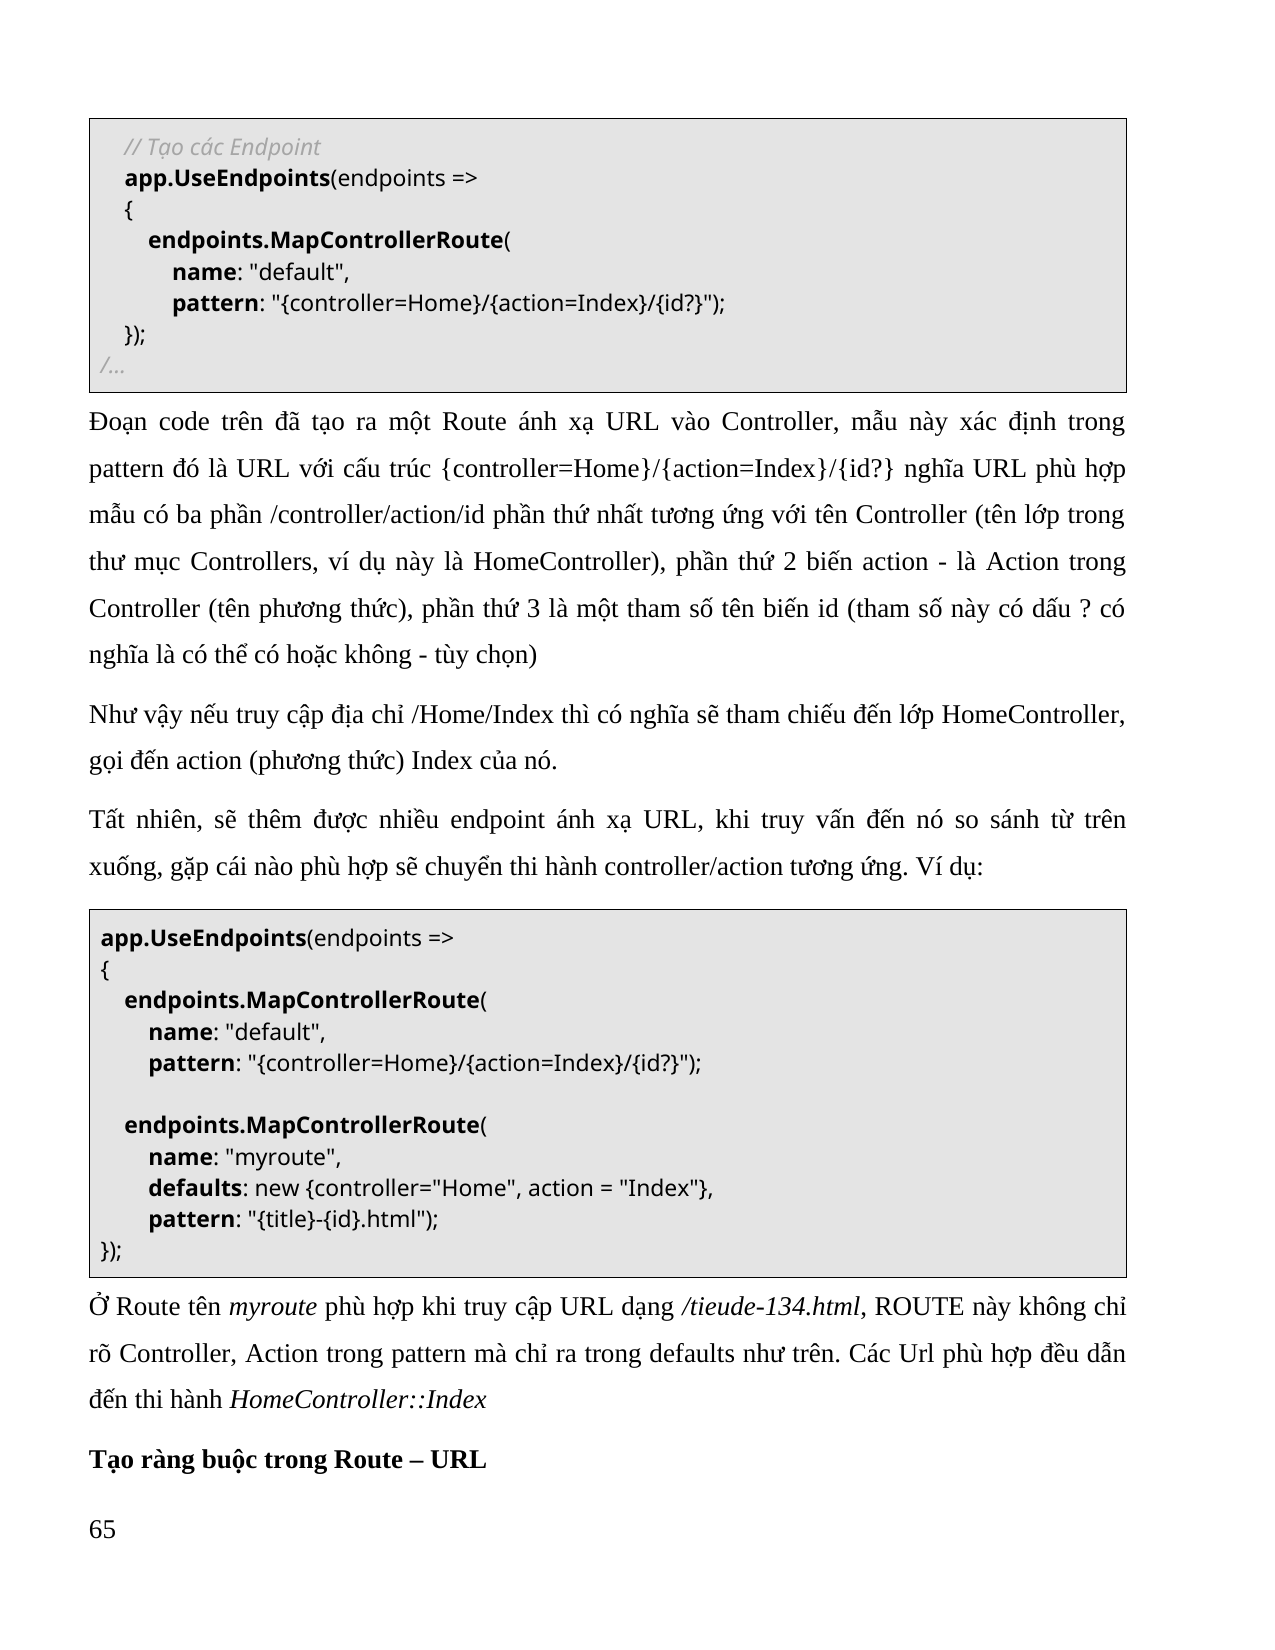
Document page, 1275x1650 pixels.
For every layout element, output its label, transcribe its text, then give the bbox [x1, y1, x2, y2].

text Ở Route tên myroute phù hợp khi truy cập URL dạng /tieude-134.html, ROUTE này không chỉ rõ Controller, Action trong pattern mà chỉ ra trong defaults như trên. Các Url phù hợp đều dẫn đến thi hành HomeController::Index [89, 1290, 1127, 1415]
table_header app.UseEndpoints(endpoints => { endpoints.MapControllerRoute( name: "default", pattern: "{controller=Home}/{action=Index}/{id?}"); endpoints.MapControllerRoute( name: "myroute", defaults: new {controller="Home", action = "Index"}, pattern: "{title}-{id}.html"); }); [90, 910, 1126, 1277]
text Đoạn code trên đã tạo ra một Route ánh xạ URL vào Controller, mẫu này xác định trong pattern đó là URL với cấu trúc {controller=Home}/{action=Index}/{id?} nghĩa URL phù hợp mẫu có ba phần /controller/action/id phần thứ nhất tương ứng với tên Controller (tên lớp trong thư mục Controllers, ví dụ này là HomeController), phần thứ 2 biến action - là Action trong Controller (tên phương thức), phần thứ 3 là một tham số tên biến id (tham số này có dấu ? có nghĩa là có thể có hoặc không - tùy chọn) [89, 405, 1127, 670]
text Như vậy nếu truy cập địa chỉ /Home/Index thì có nghĩa sẽ tham chiếu đến lớp HomeController, gọi đến action (phương thức) Index của nó. [89, 698, 1127, 776]
text Tạo ràng buộc trong Route – URL [89, 1443, 1127, 1474]
text Tất nhiên, sẽ thêm được nhiều endpoint ánh xạ URL, khi truy vấn đến nó so sánh từ trên xuống, gặp cái nào phù hợp sẽ chuyển thi hành controller/action tương ứng. Ví dụ: [89, 803, 1127, 881]
